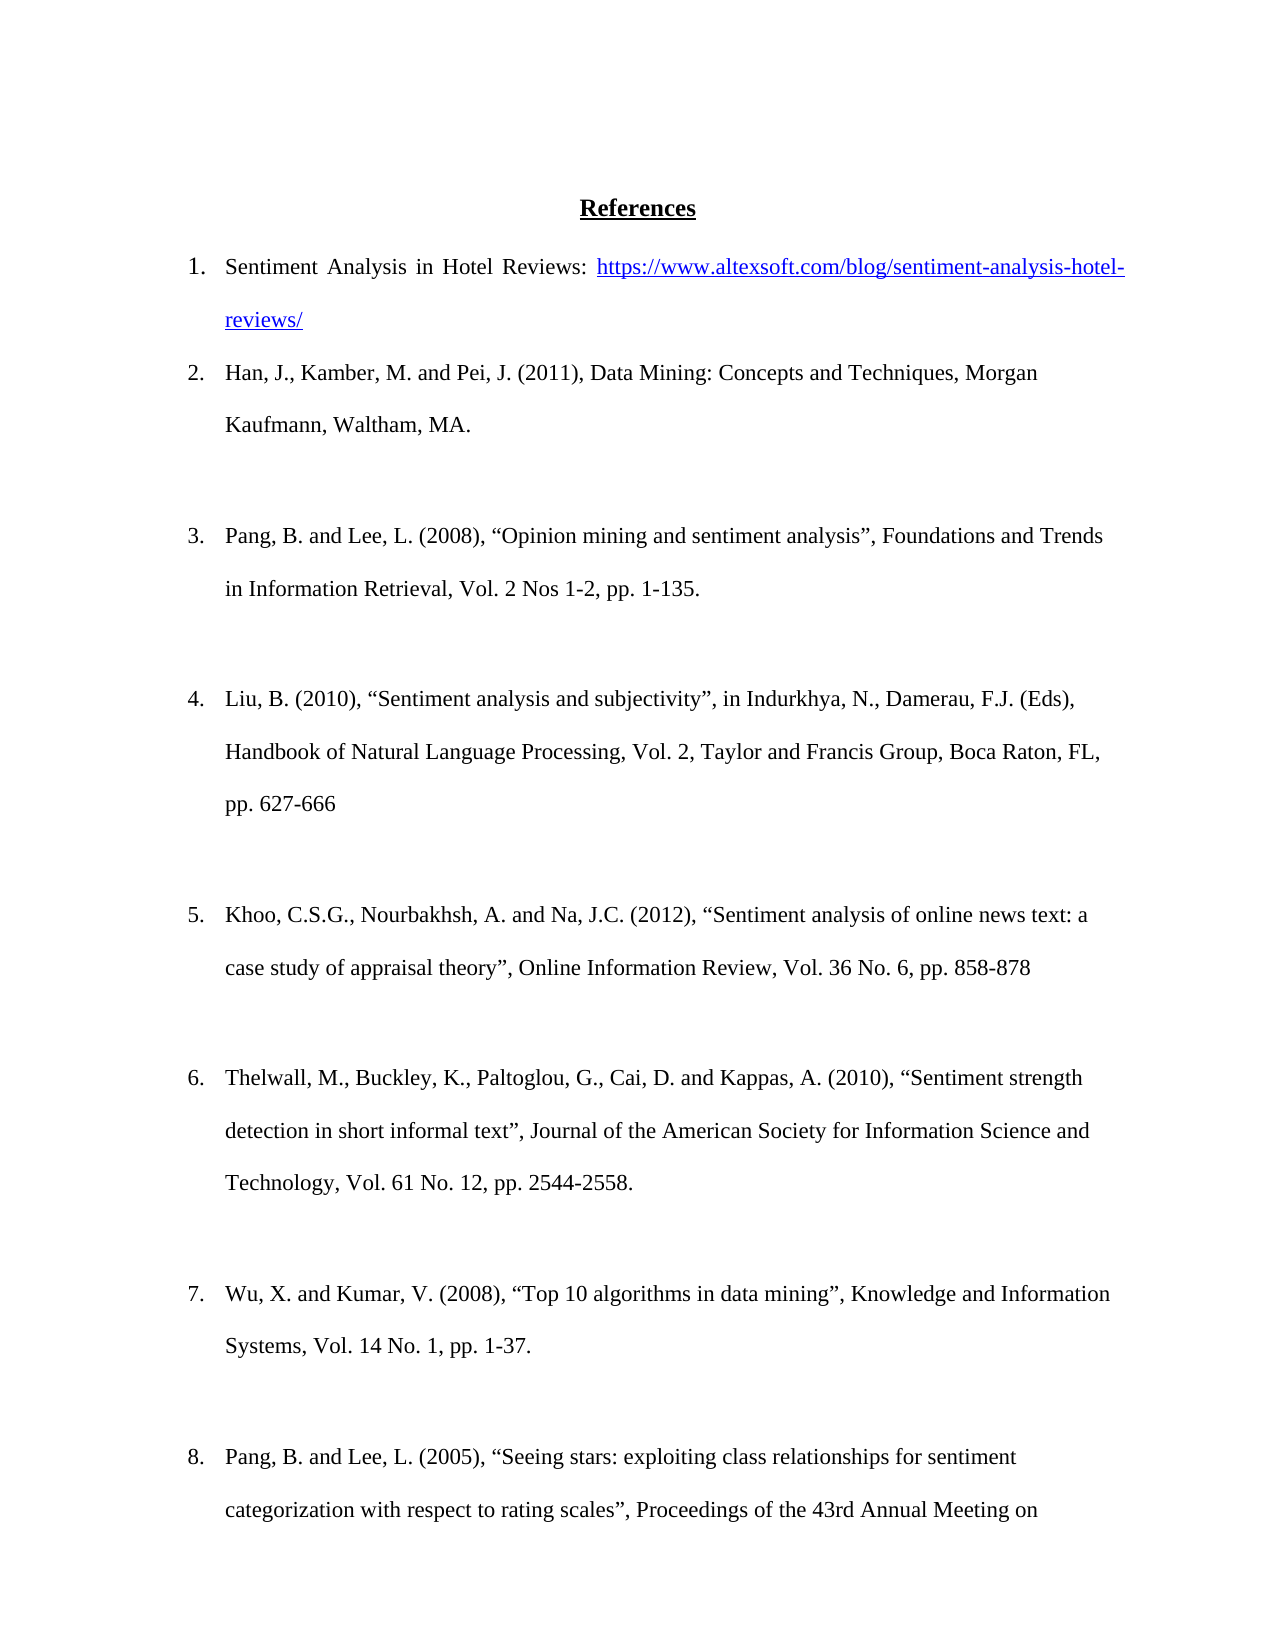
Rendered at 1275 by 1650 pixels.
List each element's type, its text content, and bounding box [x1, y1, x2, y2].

list Khoo, C.S.G., Nourbakhsh, A. and Na, J.C. (2012), “Sentiment analysis of online news text: a case study of appraisal theory”, Online Information Review, Vol. 36 No. 6, pp. 858-878 [187, 901, 1125, 1036]
list Wu, X. and Kumar, V. (2008), “Top 10 algorithms in data mining”, Knowledge and Information Systems, Vol. 14 No. 1, pp. 1-37. [187, 1280, 1125, 1415]
text References [150, 193, 1125, 222]
list Thelwall, M., Buckley, K., Paltoglou, G., Cai, D. and Kappas, A. (2010), “Sentiment strength detection in short informal text”, Journal of the American Society for Information Science and Technology, Vol. 61 No. 12, pp. 2544-2558. [187, 1064, 1125, 1252]
list Liu, B. (2010), “Sentiment analysis and subjectivity”, in Indurkhya, N., Damerau, F.J. (Eds), Handbook of Natural Language Processing, Vol. 2, Taylor and Francis Group, Boca Raton, FL, pp. 627-666 [187, 685, 1125, 873]
list Pang, B. and Lee, L. (2008), “Opinion mining and sentiment analysis”, Foundations and Trends in Information Retrieval, Vol. 2 Nos 1-2, pp. 1-135. [187, 522, 1125, 657]
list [187, 1443, 1125, 1522]
list Han, J., Kamber, M. and Pei, J. (2011), Data Mining: Concepts and Techniques, Morgan Kaufmann, Waltham, MA. [187, 359, 1125, 494]
list Sentiment Analysis in Hotel Reviews: https://www.altexsoft.com/blog/sentiment-analysis-hotel-reviews/ [187, 251, 1125, 332]
